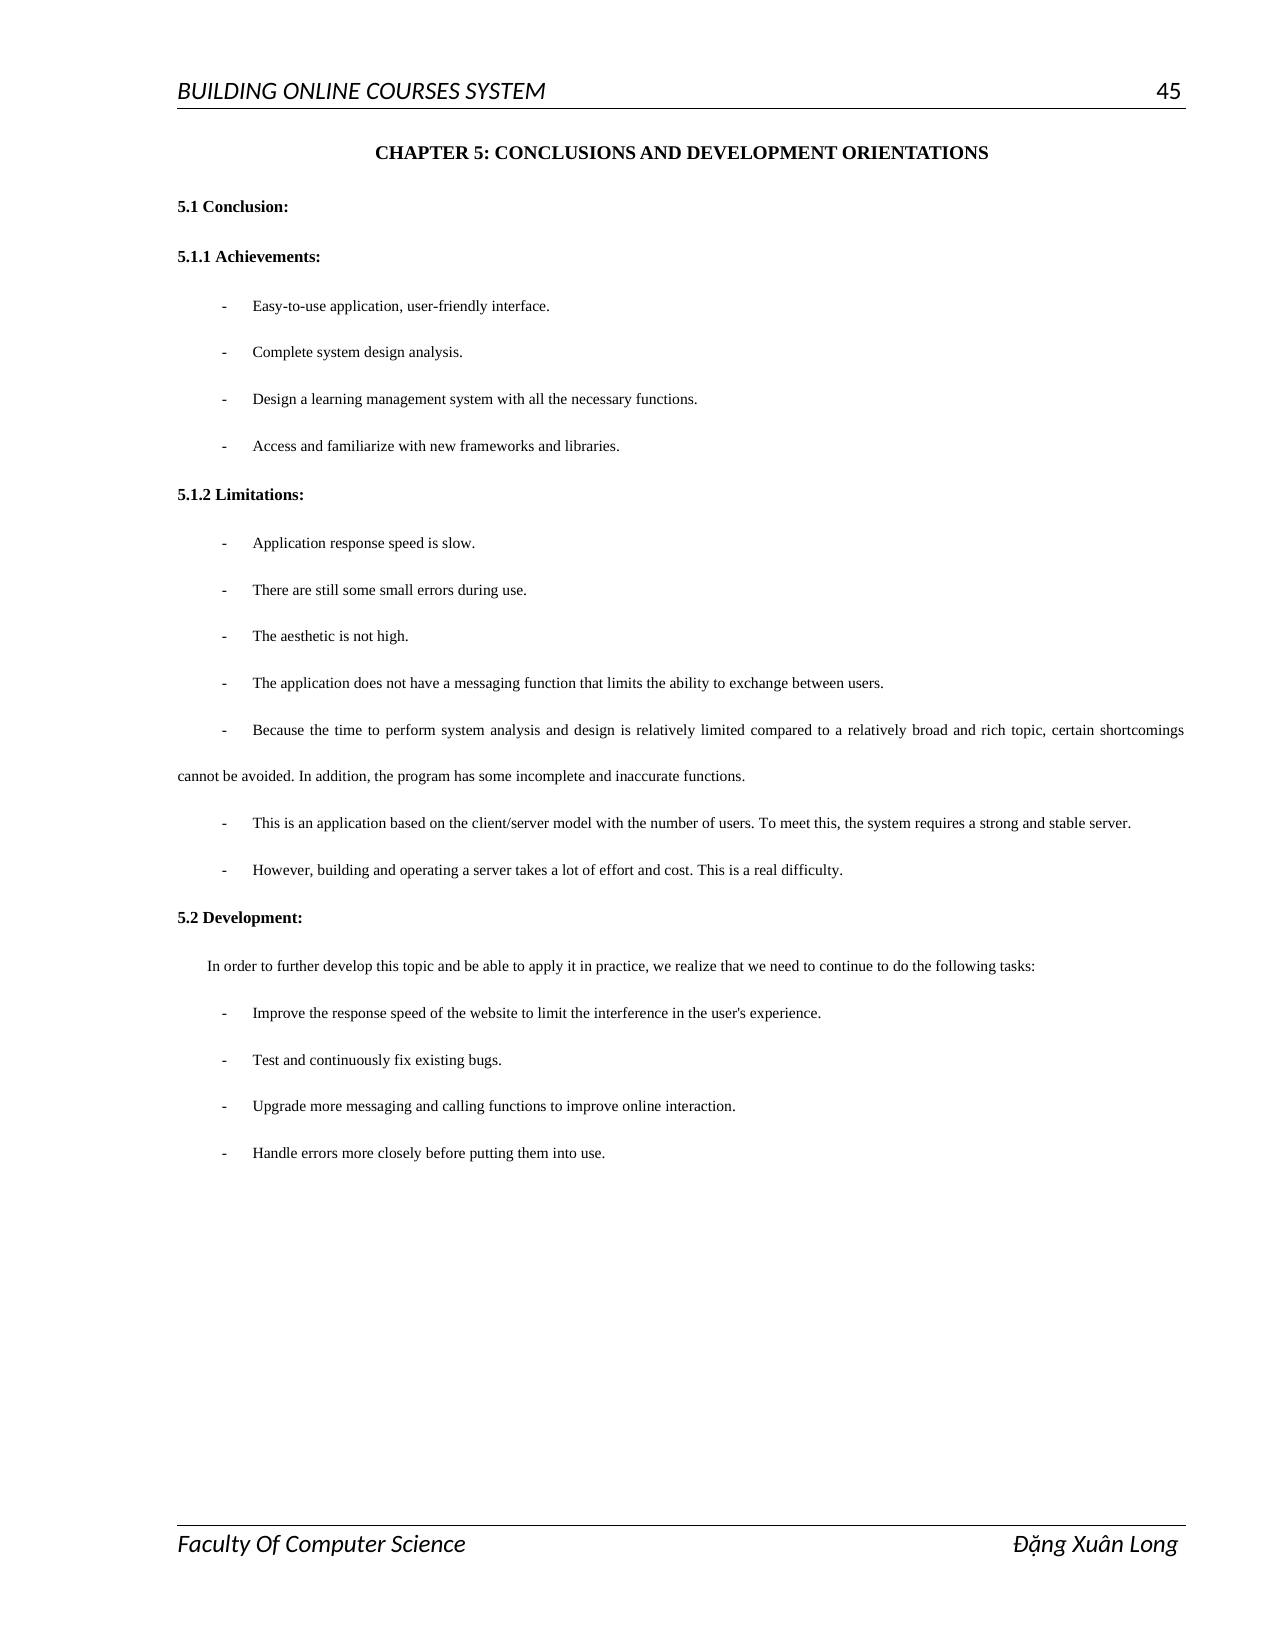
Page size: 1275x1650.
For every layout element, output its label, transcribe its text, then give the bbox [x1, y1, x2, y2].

list Application response speed is slow. [177, 520, 1186, 552]
list Improve the response speed of the website to limit the interference in the user's experience. [177, 991, 1186, 1022]
subtitle 5.1.1 Achievements: [177, 233, 1186, 267]
list Easy-to-use application, user-friendly interface. [177, 283, 1186, 314]
list Handle errors more closely before putting them into use. [177, 1131, 1186, 1162]
subtitle 5.1.2 Limitations: [177, 470, 1186, 504]
list Design a learning management system with all the necessary functions. [177, 377, 1186, 408]
text In order to further develop this topic and be able to apply it in practice, we realize that we need to continue to do the following tasks: [177, 944, 1186, 975]
subtitle 5.1 Conclusion: [177, 183, 1186, 216]
subtitle 5.2 Development: [177, 894, 1186, 927]
list Because the time to perform system analysis and design is relatively limited compared to a relatively broad and rich topic, certain shortcomings cannot be avoided. In addition, the program has some incomplete and inaccurate functions. [177, 707, 1186, 785]
list This is an application based on the client/server model with the number of users. To meet this, the system requires a strong and stable server. [177, 800, 1186, 832]
list However, building and operating a server takes a lot of effort and cost. This is a real difficulty. [177, 847, 1186, 878]
subtitle CHAPTER 5: CONCLUSIONS AND DEVELOPMENT ORIENTATIONS [177, 125, 1186, 164]
list The aesthetic is not high. [177, 614, 1186, 645]
list The application does not have a messaging function that limits the ability to exchange between users. [177, 660, 1186, 692]
list There are still some small errors during use. [177, 567, 1186, 598]
list Upgrade more messaging and calling functions to improve online interaction. [177, 1084, 1186, 1115]
list Complete system design analysis. [177, 330, 1186, 361]
list Test and continuously fix existing bugs. [177, 1037, 1186, 1068]
list Access and familiarize with new frameworks and libraries. [177, 423, 1186, 454]
